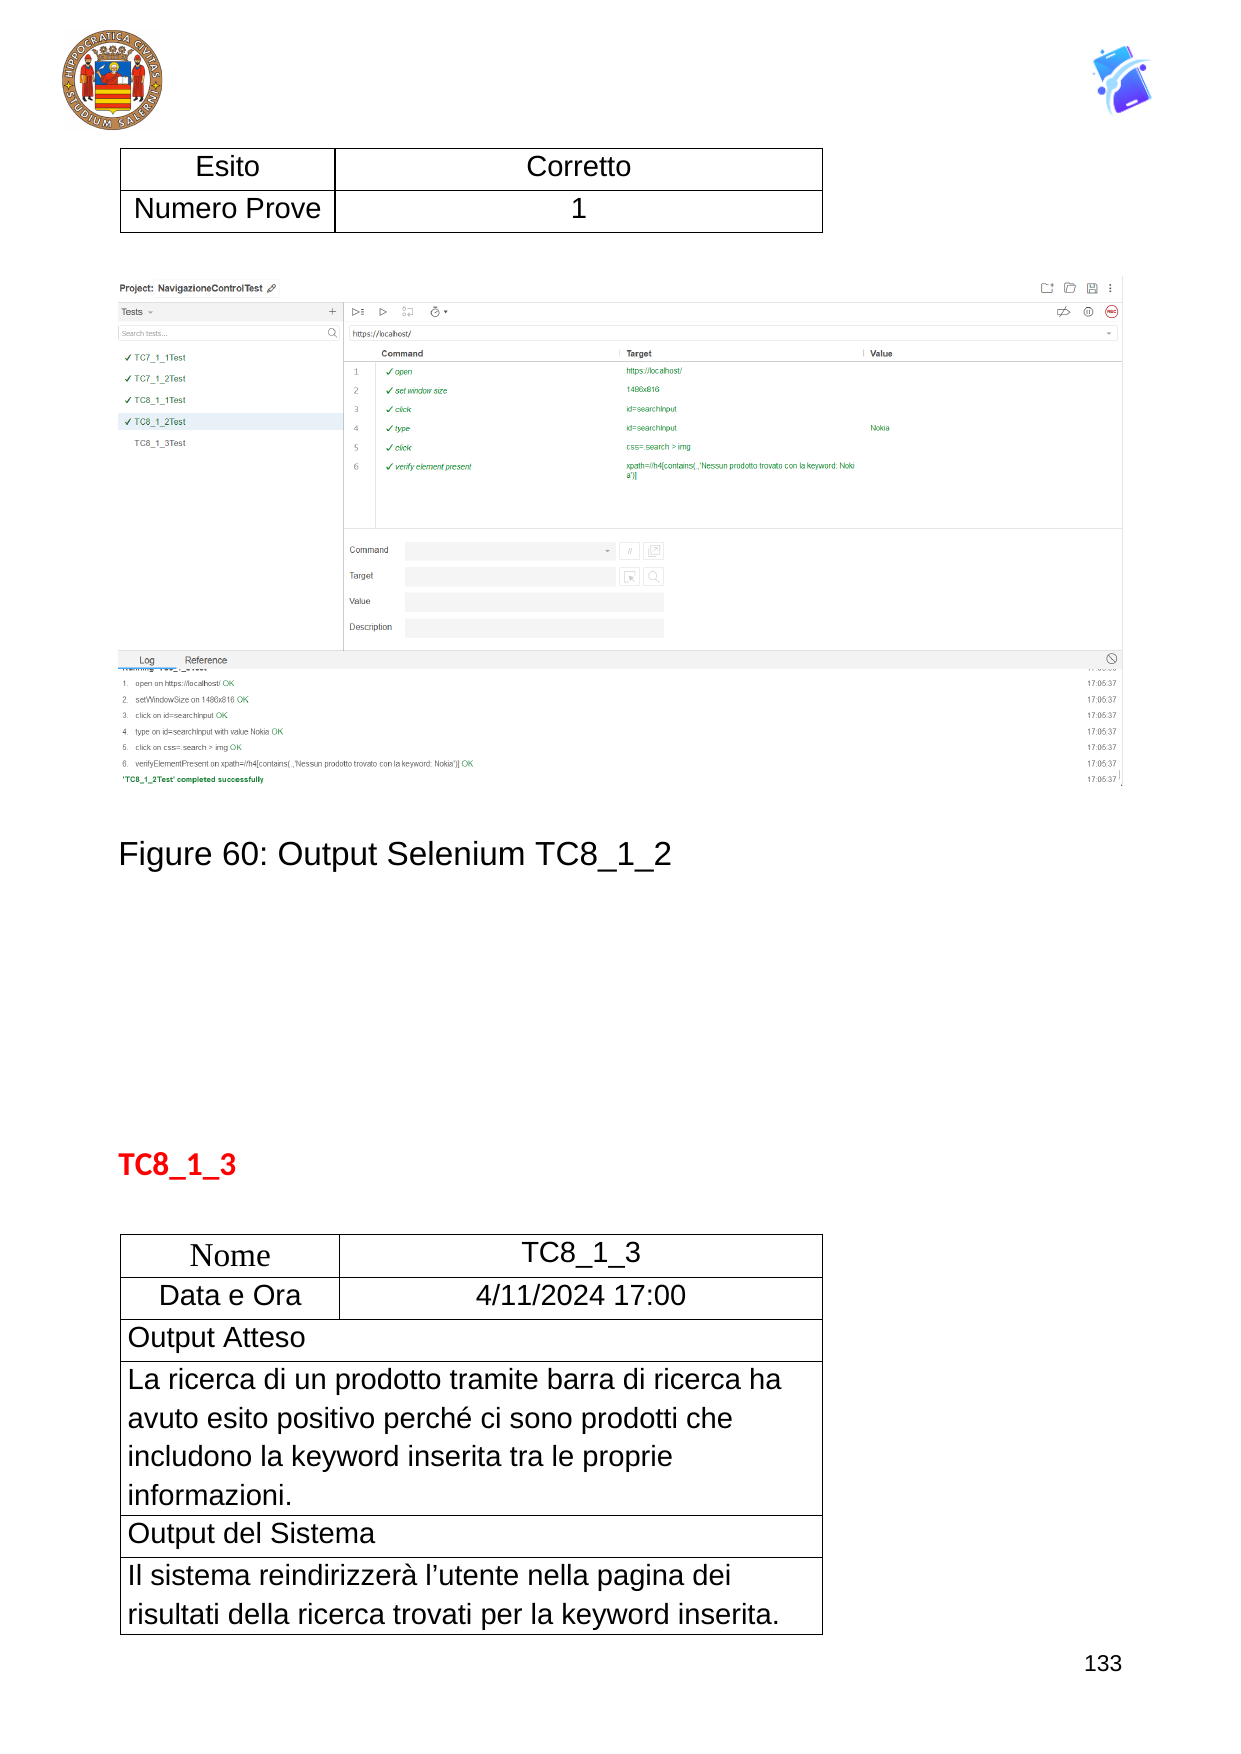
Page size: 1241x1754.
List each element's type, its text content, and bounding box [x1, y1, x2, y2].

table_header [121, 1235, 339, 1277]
text TC8_1_3 [118, 1143, 1122, 1184]
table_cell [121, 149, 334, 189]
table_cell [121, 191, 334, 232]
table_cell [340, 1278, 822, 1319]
picture [118, 276, 1123, 786]
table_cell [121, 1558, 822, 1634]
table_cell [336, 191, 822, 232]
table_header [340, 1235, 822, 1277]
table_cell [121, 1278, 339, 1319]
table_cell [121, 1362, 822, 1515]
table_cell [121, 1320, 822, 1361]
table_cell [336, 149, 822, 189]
text Figure 60: Output Selenium TC8_1_2 [118, 834, 1122, 872]
picture [1066, 25, 1178, 147]
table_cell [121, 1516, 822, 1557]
picture [61, 29, 163, 131]
